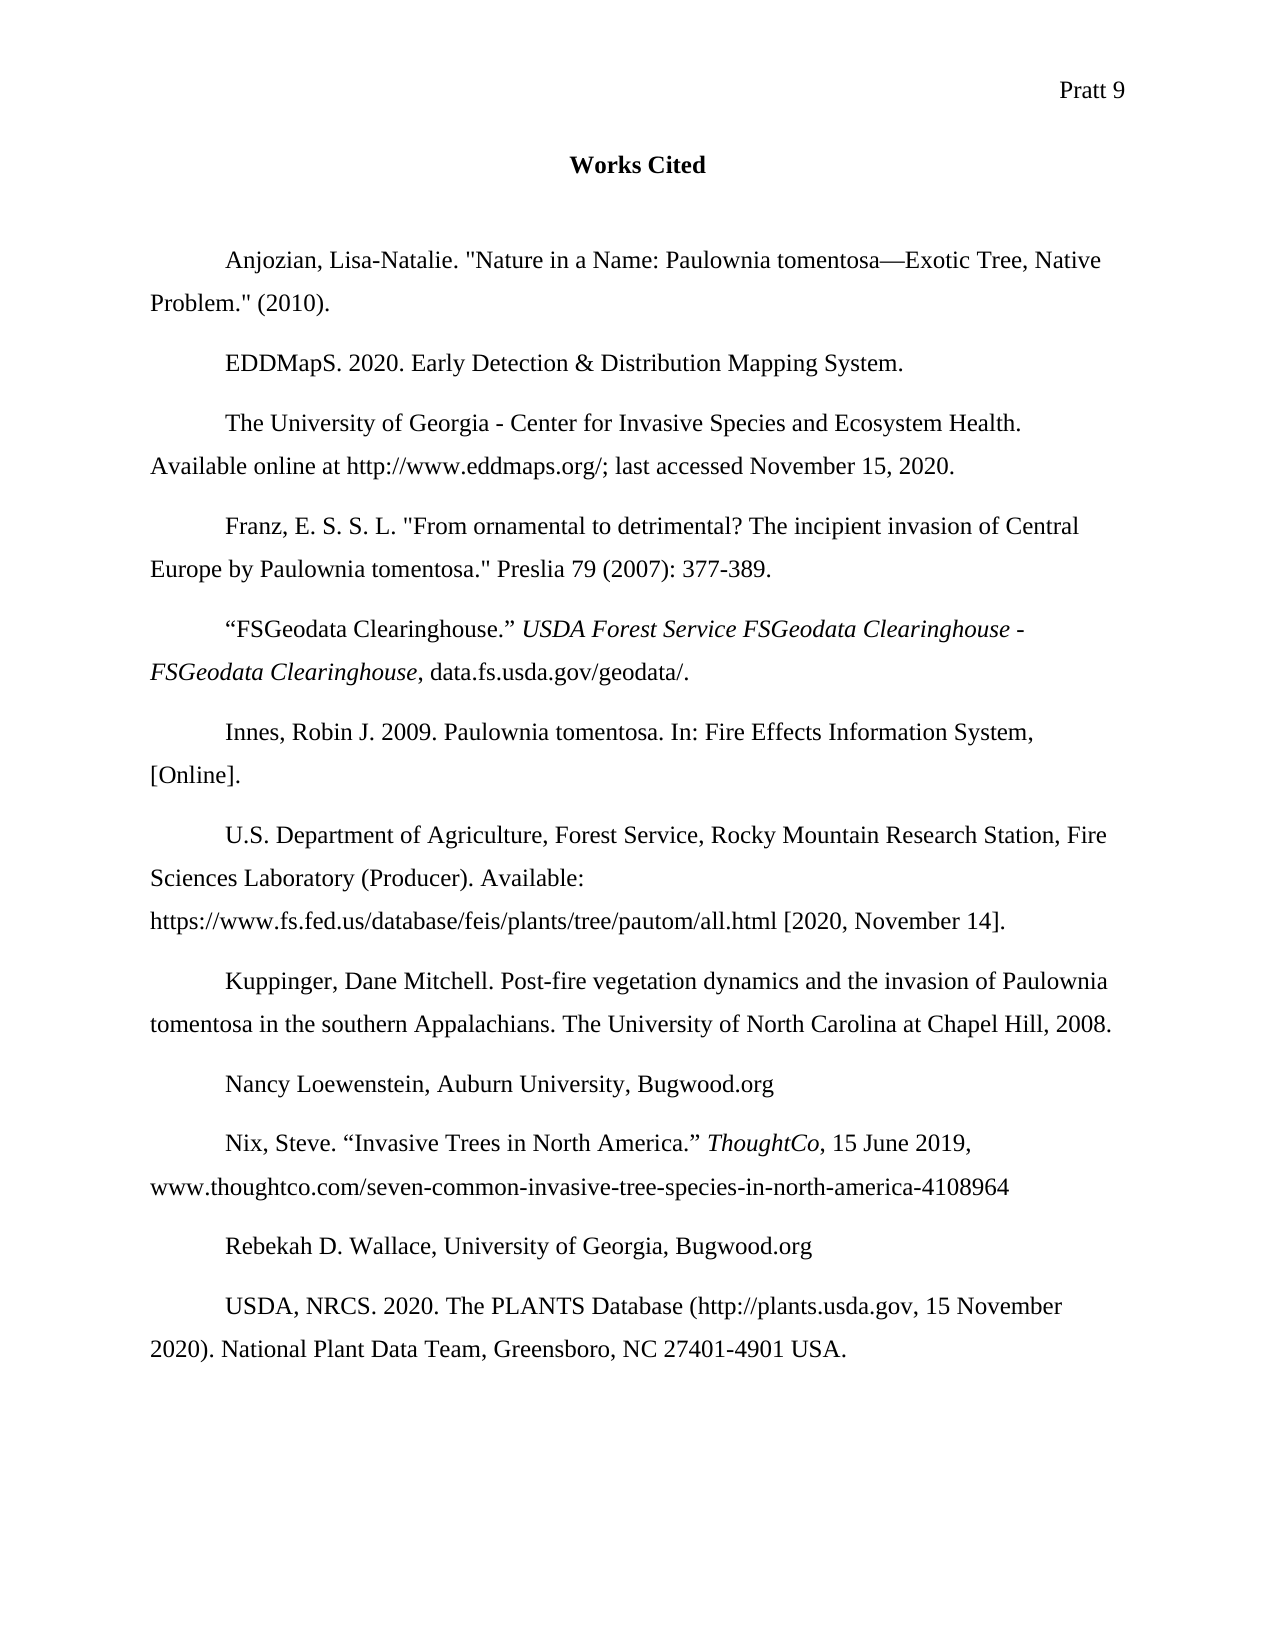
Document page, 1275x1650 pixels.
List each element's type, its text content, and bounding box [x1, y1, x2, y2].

text Nancy Loewenstein, Auburn University, Bugwood.org [150, 1069, 1125, 1097]
text Innes, Robin J. 2009. Paulownia tomentosa. In: Fire Effects Information System, [Online]. [150, 717, 1125, 789]
text Works Cited [150, 150, 1125, 179]
text Anjozian, Lisa-Natalie. "Nature in a Name: Paulownia tomentosa—Exotic Tree, Native Problem." (2010). [150, 245, 1125, 317]
text Kuppinger, Dane Mitchell. Post-fire vegetation dynamics and the invasion of Paulownia tomentosa in the southern Appalachians. The University of North Carolina at Chapel Hill, 2008. [150, 966, 1125, 1038]
text U.S. Department of Agriculture, Forest Service, Rocky Mountain Research Station, Fire Sciences Laboratory (Producer). Available: https://www.fs.fed.us/database/feis/plants/tree/pautom/all.html [2020, November 14]. [150, 820, 1125, 935]
text EDDMapS. 2020. Early Detection & Distribution Mapping System. [150, 348, 1125, 377]
text Nix, Steve. “Invasive Trees in North America.” ThoughtCo, 15 June 2019, www.thoughtco.com/seven-common-invasive-tree-species-in-north-america-4108964 [150, 1128, 1125, 1200]
text The University of Georgia - Center for Invasive Species and Ecosystem Health. Available online at http://www.eddmaps.org/; last accessed November 15, 2020. [150, 408, 1125, 480]
text Rebekah D. Wallace, University of Georgia, Bugwood.org [150, 1231, 1125, 1260]
text USDA, NRCS. 2020. The PLANTS Database (http://plants.usda.gov, 15 November 2020). National Plant Data Team, Greensboro, NC 27401-4901 USA. [150, 1291, 1125, 1363]
text Franz, E. S. S. L. "From ornamental to detrimental? The incipient invasion of Central Europe by Paulownia tomentosa." Preslia 79 (2007): 377-389. [150, 511, 1125, 583]
text “FSGeodata Clearinghouse.” USDA Forest Service FSGeodata Clearinghouse - FSGeodata Clearinghouse, data.fs.usda.gov/geodata/. [150, 614, 1125, 686]
